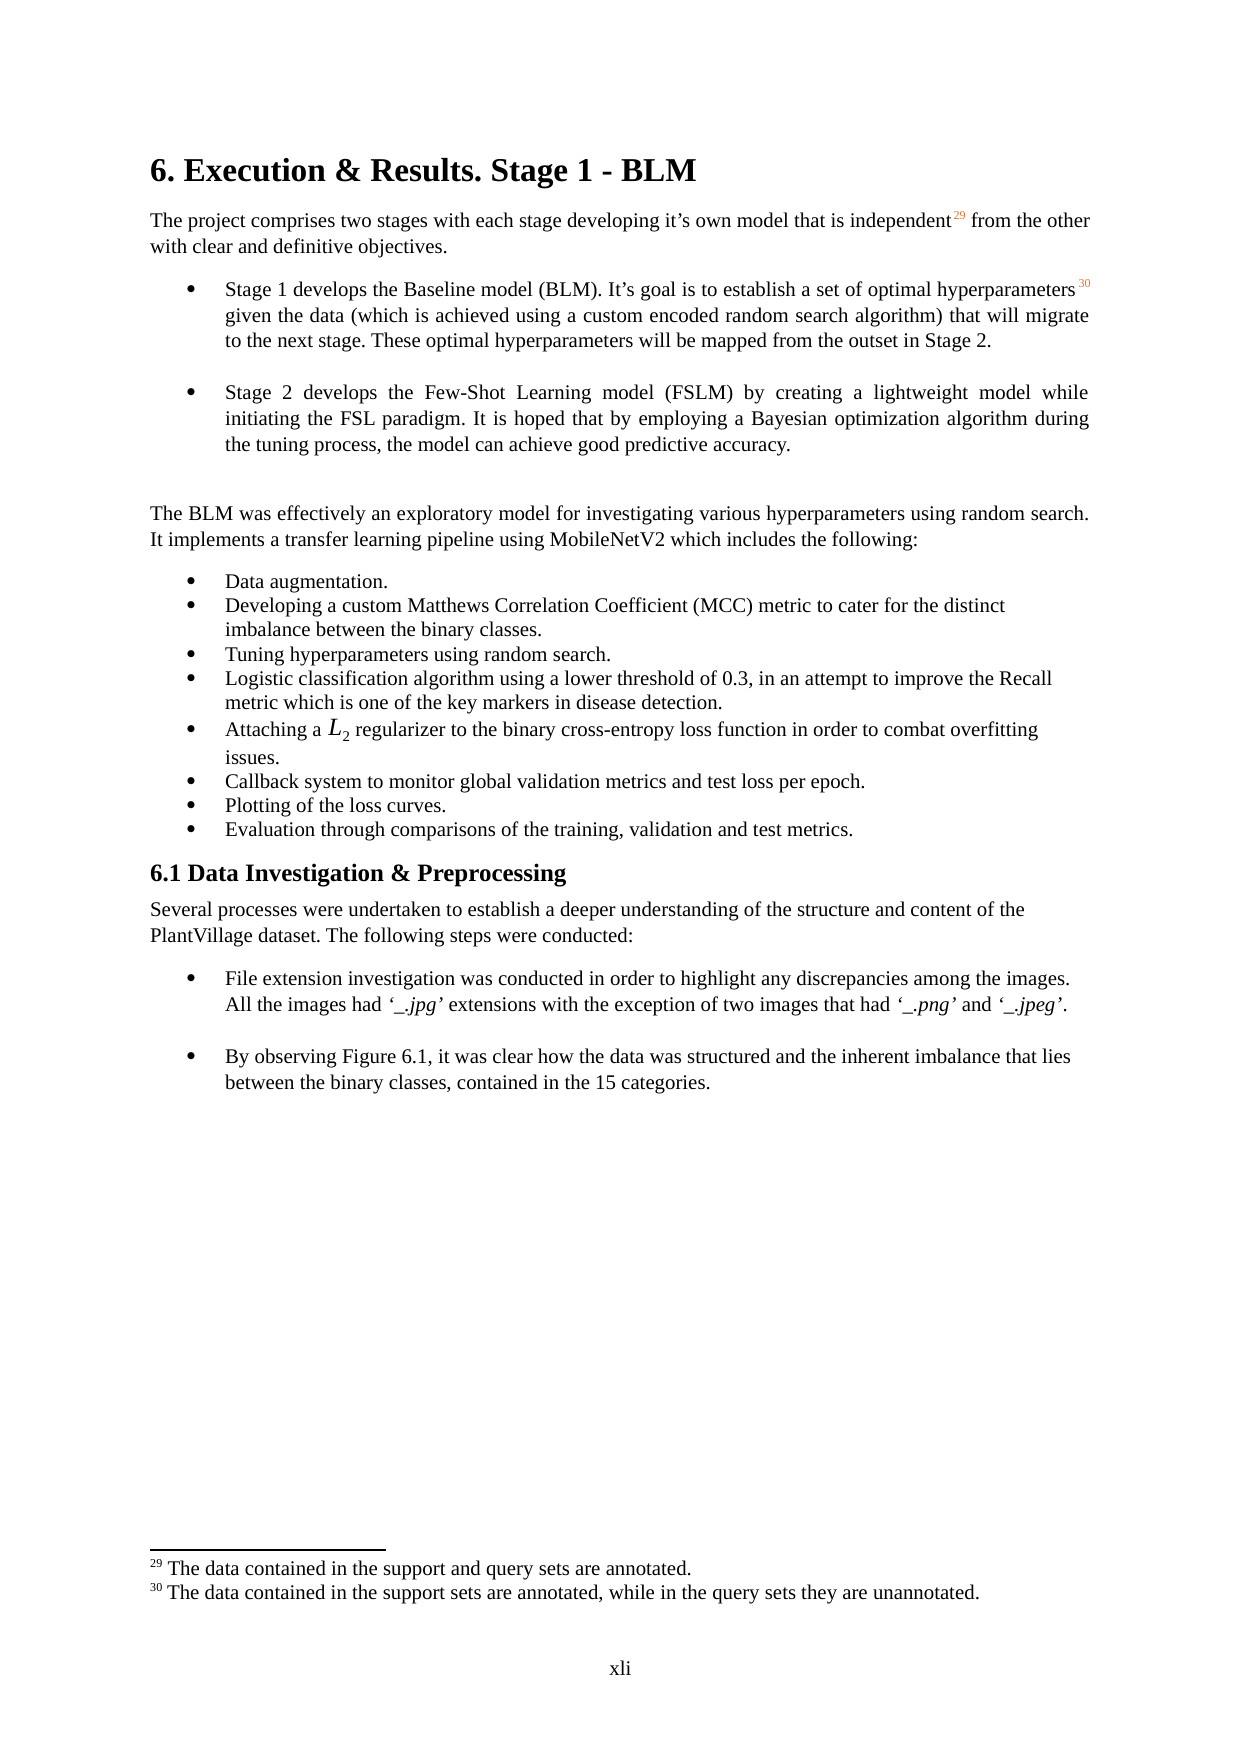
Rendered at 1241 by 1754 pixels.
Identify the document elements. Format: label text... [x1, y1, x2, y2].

list Tuning hyperparameters using random search. [187, 641, 1090, 666]
text The project comprises two stages with each stage developing it’s own model that is independent from the other with clear and definitive objectives. [150, 208, 1090, 258]
list File extension investigation was conducted in order to highlight any discrepancies among the images. All the images had ‘_.jpg’ extensions with the exception of two images that had ‘_.png’ and ‘_.jpeg’. [187, 966, 1090, 1042]
list Plotting of the loss curves. [187, 793, 1090, 817]
text Several processes were undertaken to establish a deeper understanding of the structure and content of the PlantVillage dataset. The following steps were conducted: [150, 897, 1090, 947]
list Evaluation through comparisons of the training, validation and test metrics. [187, 817, 1090, 841]
list Logistic classification algorithm using a lower threshold of 0.3, in an attempt to improve the Recall metric which is one of the key markers in disease detection. [187, 666, 1090, 714]
list Callback system to monitor global validation metrics and test loss per epoch. [187, 769, 1090, 793]
subtitle 6.1 Data Investigation & Preprocessing [150, 858, 1090, 887]
list Developing a custom Matthews Correlation Coefficient (MCC) metric to cater for the distinct imbalance between the binary classes. [187, 593, 1090, 641]
text The BLM was effectively an exploratory model for investigating various hyperparameters using random search. It implements a transfer learning pipeline using MobileNetV2 which includes the following: [150, 501, 1090, 551]
list Stage 1 develops the Baseline model (BLM). It’s goal is to establish a set of optimal hyperparameters given the data (which is achieved using a custom encoded random search algorithm) that will migrate to the next stage. These optimal hyperparameters will be mapped from the outset in Stage 2. [187, 277, 1090, 352]
list Data augmentation. [187, 569, 1090, 593]
subtitle 6. Execution & Results. Stage 1 - BLM [150, 150, 1090, 188]
list Stage 2 develops the Few-Shot Learning model (FSLM) by creating a lightweight model while initiating the FSL paradigm. It is hoped that by employing a Bayesian optimization algorithm during the tuning process, the model can achieve good predictive accuracy. [187, 380, 1090, 456]
list By observing Figure 6.1, it was clear how the data was structured and the inherent imbalance that lies between the binary classes, contained in the 15 categories. [187, 1044, 1090, 1094]
list Attaching a regularizer to the binary cross-entropy loss function in order to combat overfitting issues. [187, 714, 1090, 769]
